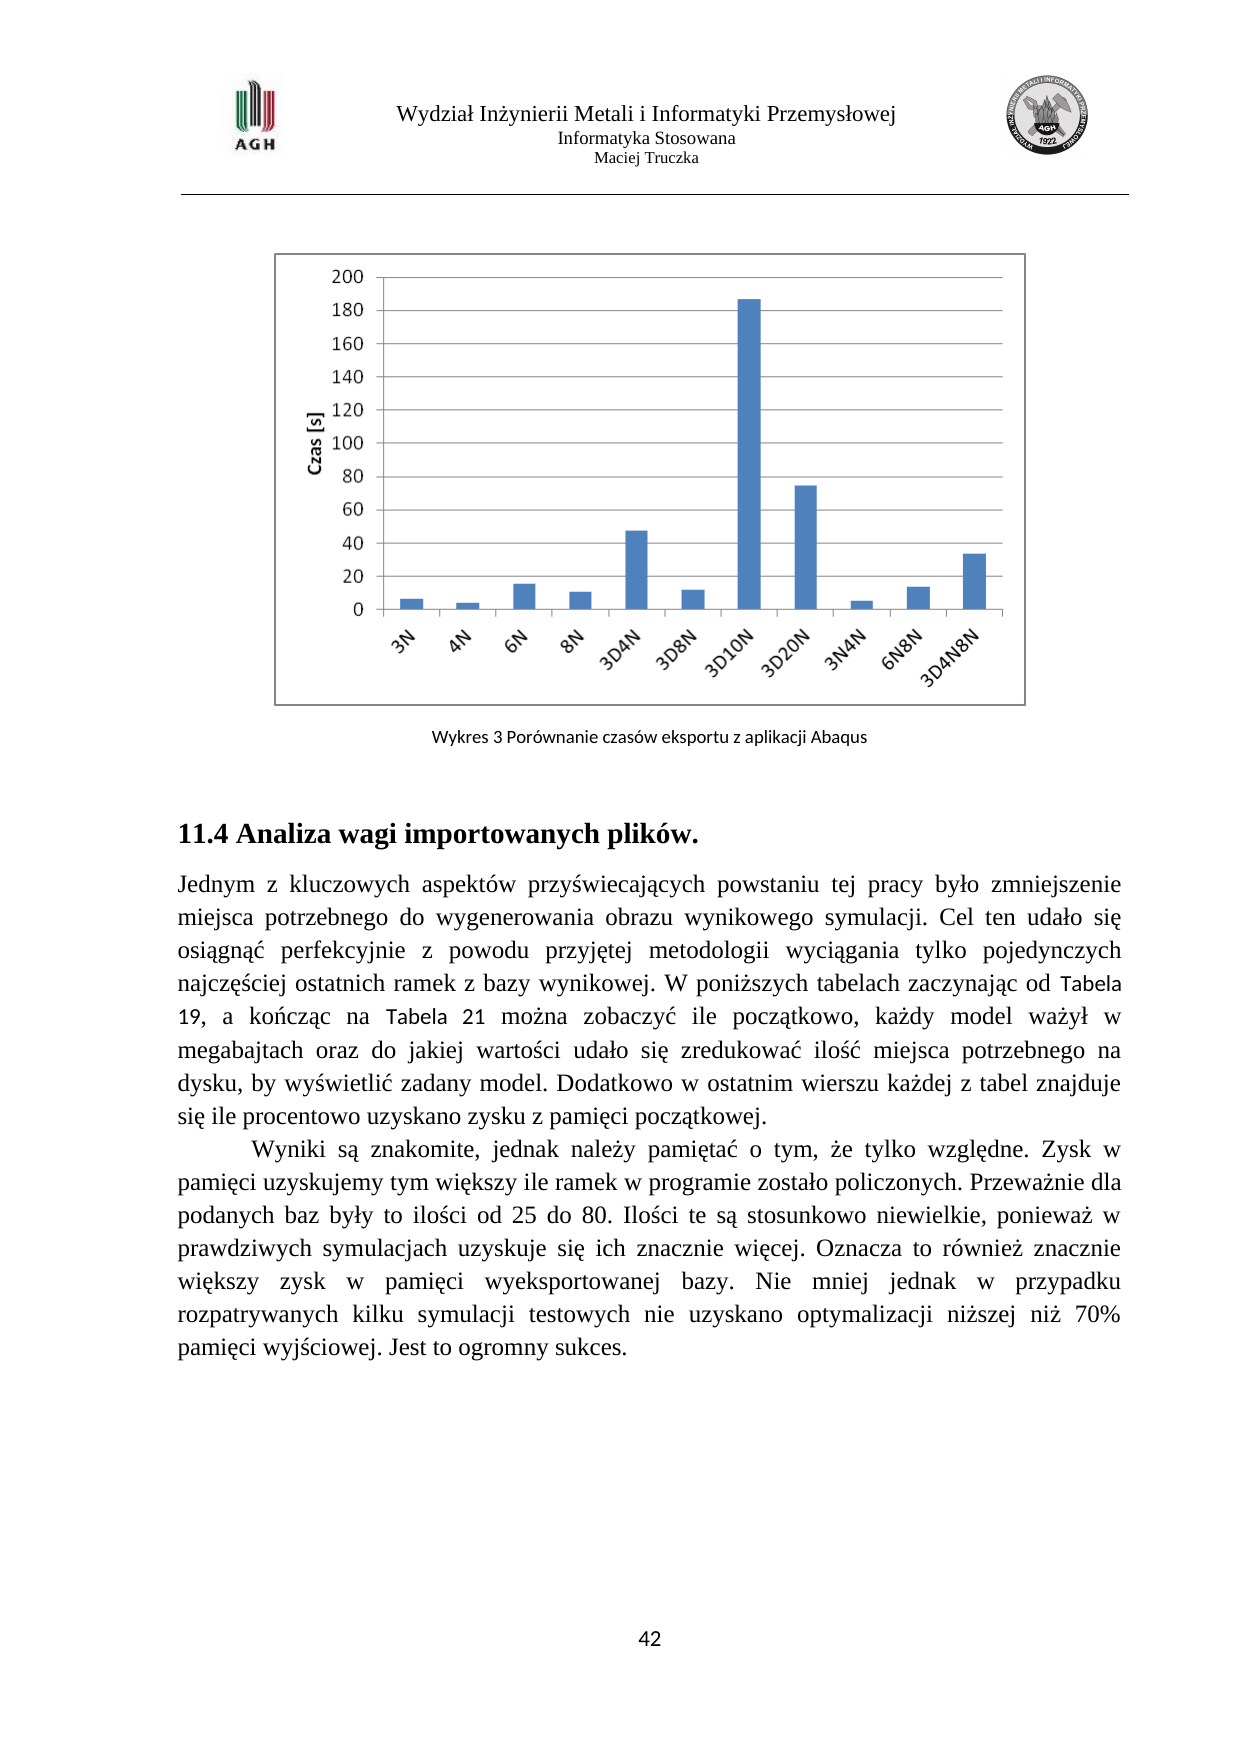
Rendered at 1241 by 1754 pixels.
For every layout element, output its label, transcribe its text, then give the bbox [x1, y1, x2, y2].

text Wyniki są znakomite, jednak należy pamiętać o tym, że tylko względne. Zysk w pamięci uzyskujemy tym większy ile ramek w programie zostało policzonych. Przeważnie dla podanych baz były to ilości od 25 do 80. Ilości te są stosunkowo niewielkie, ponieważ w prawdziwych symulacjach uzyskuje się ich znacznie więcej. Oznacza to również znacznie większy zysk w pamięci wyeksportowanej bazy. Nie mniej jednak w przypadku rozpatrywanych kilku symulacji testowych nie uzyskano optymalizacji niższej niż 70% pamięci wyjściowej. Jest to ogromny sukces. [177, 1134, 1122, 1361]
picture [221, 73, 289, 157]
picture [1004, 73, 1089, 157]
text 11.4 Analiza wagi importowanych plików. [177, 816, 1122, 850]
picture [273, 252, 1027, 707]
text Wykres 3 Porównanie czasów eksportu z aplikacji Abaqus [177, 726, 1122, 748]
